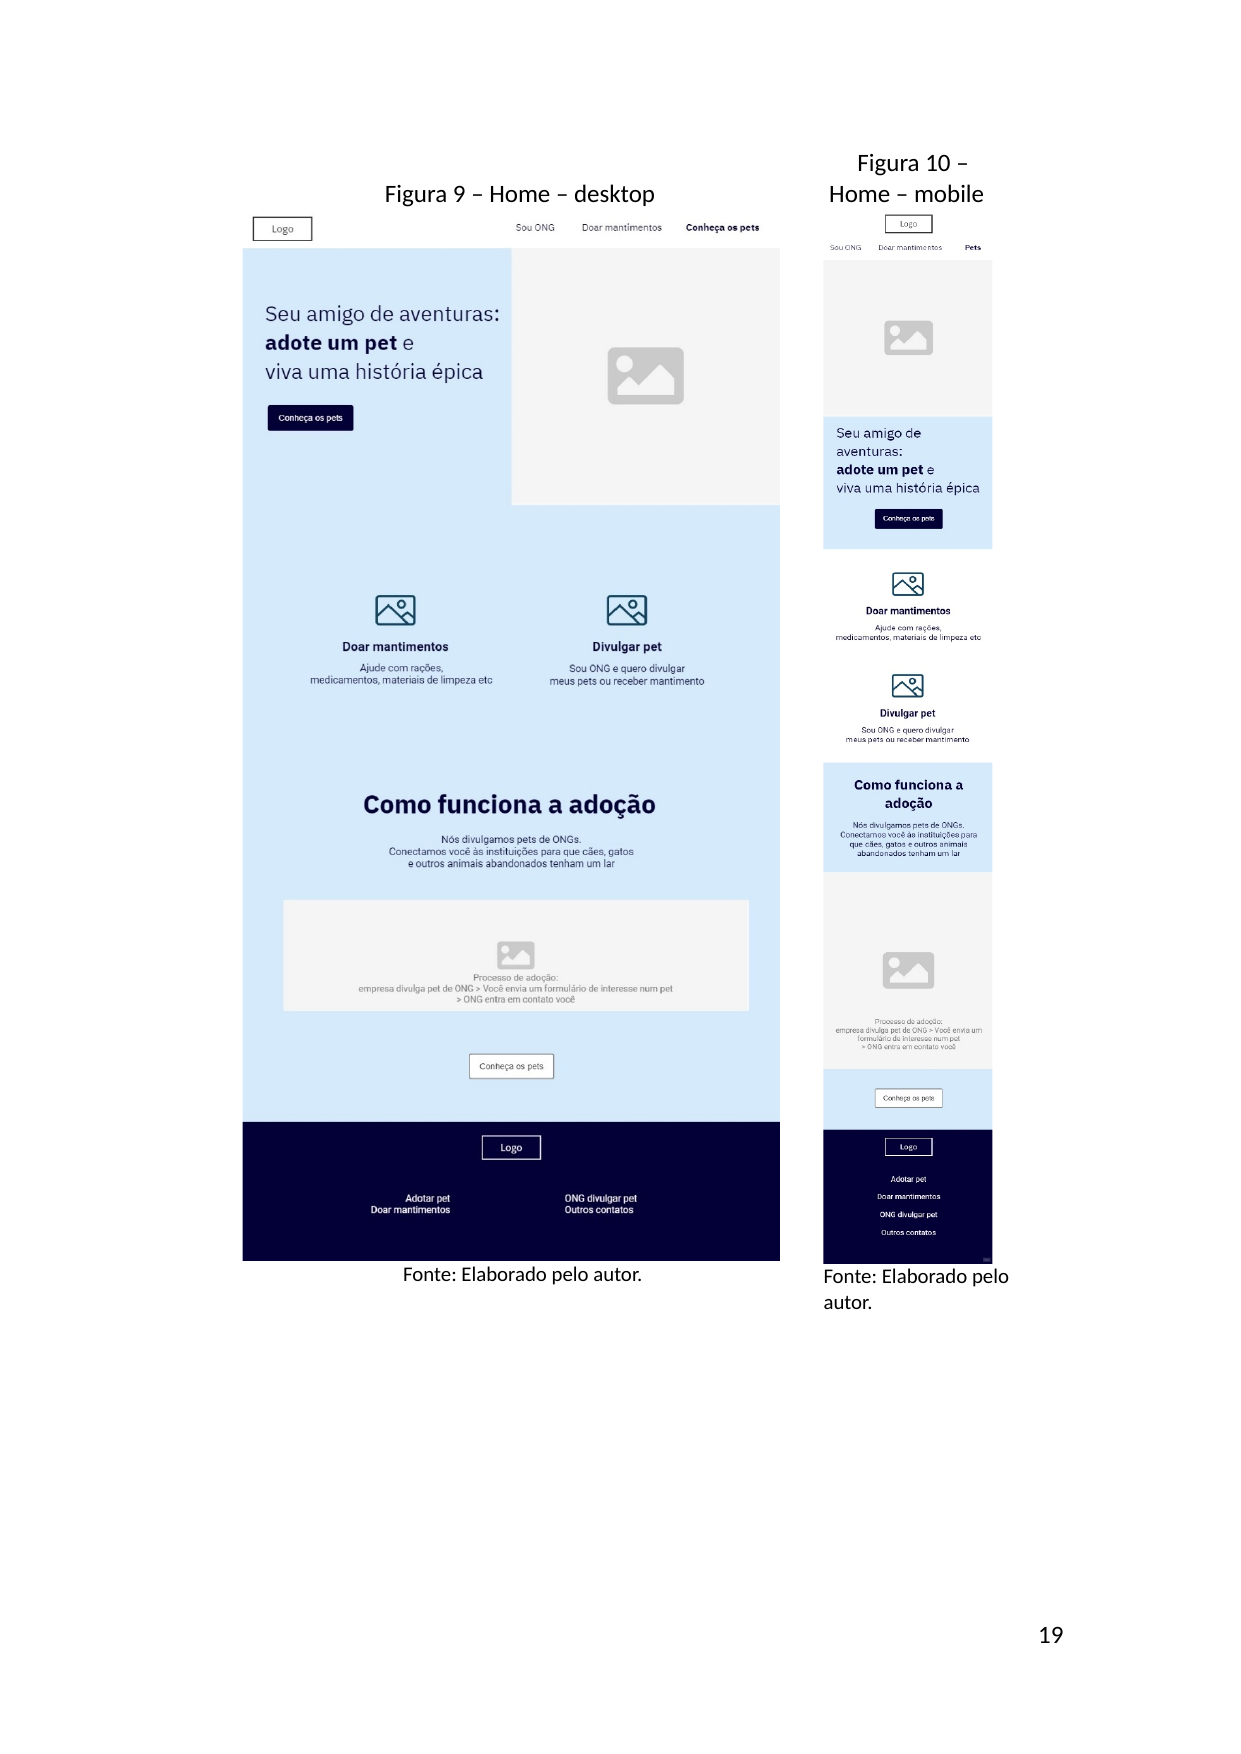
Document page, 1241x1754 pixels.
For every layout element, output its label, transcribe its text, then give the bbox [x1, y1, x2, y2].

table_cell Fonte: Elaborado pelo autor. [812, 209, 1061, 1314]
picture [242, 208, 780, 1261]
table_header Figura 9 – Home – desktop [177, 148, 812, 209]
picture [823, 208, 993, 1264]
table_cell Fonte: Elaborado pelo autor. [177, 209, 812, 1314]
table_header Figura 10 – Home – mobile [812, 148, 1061, 209]
